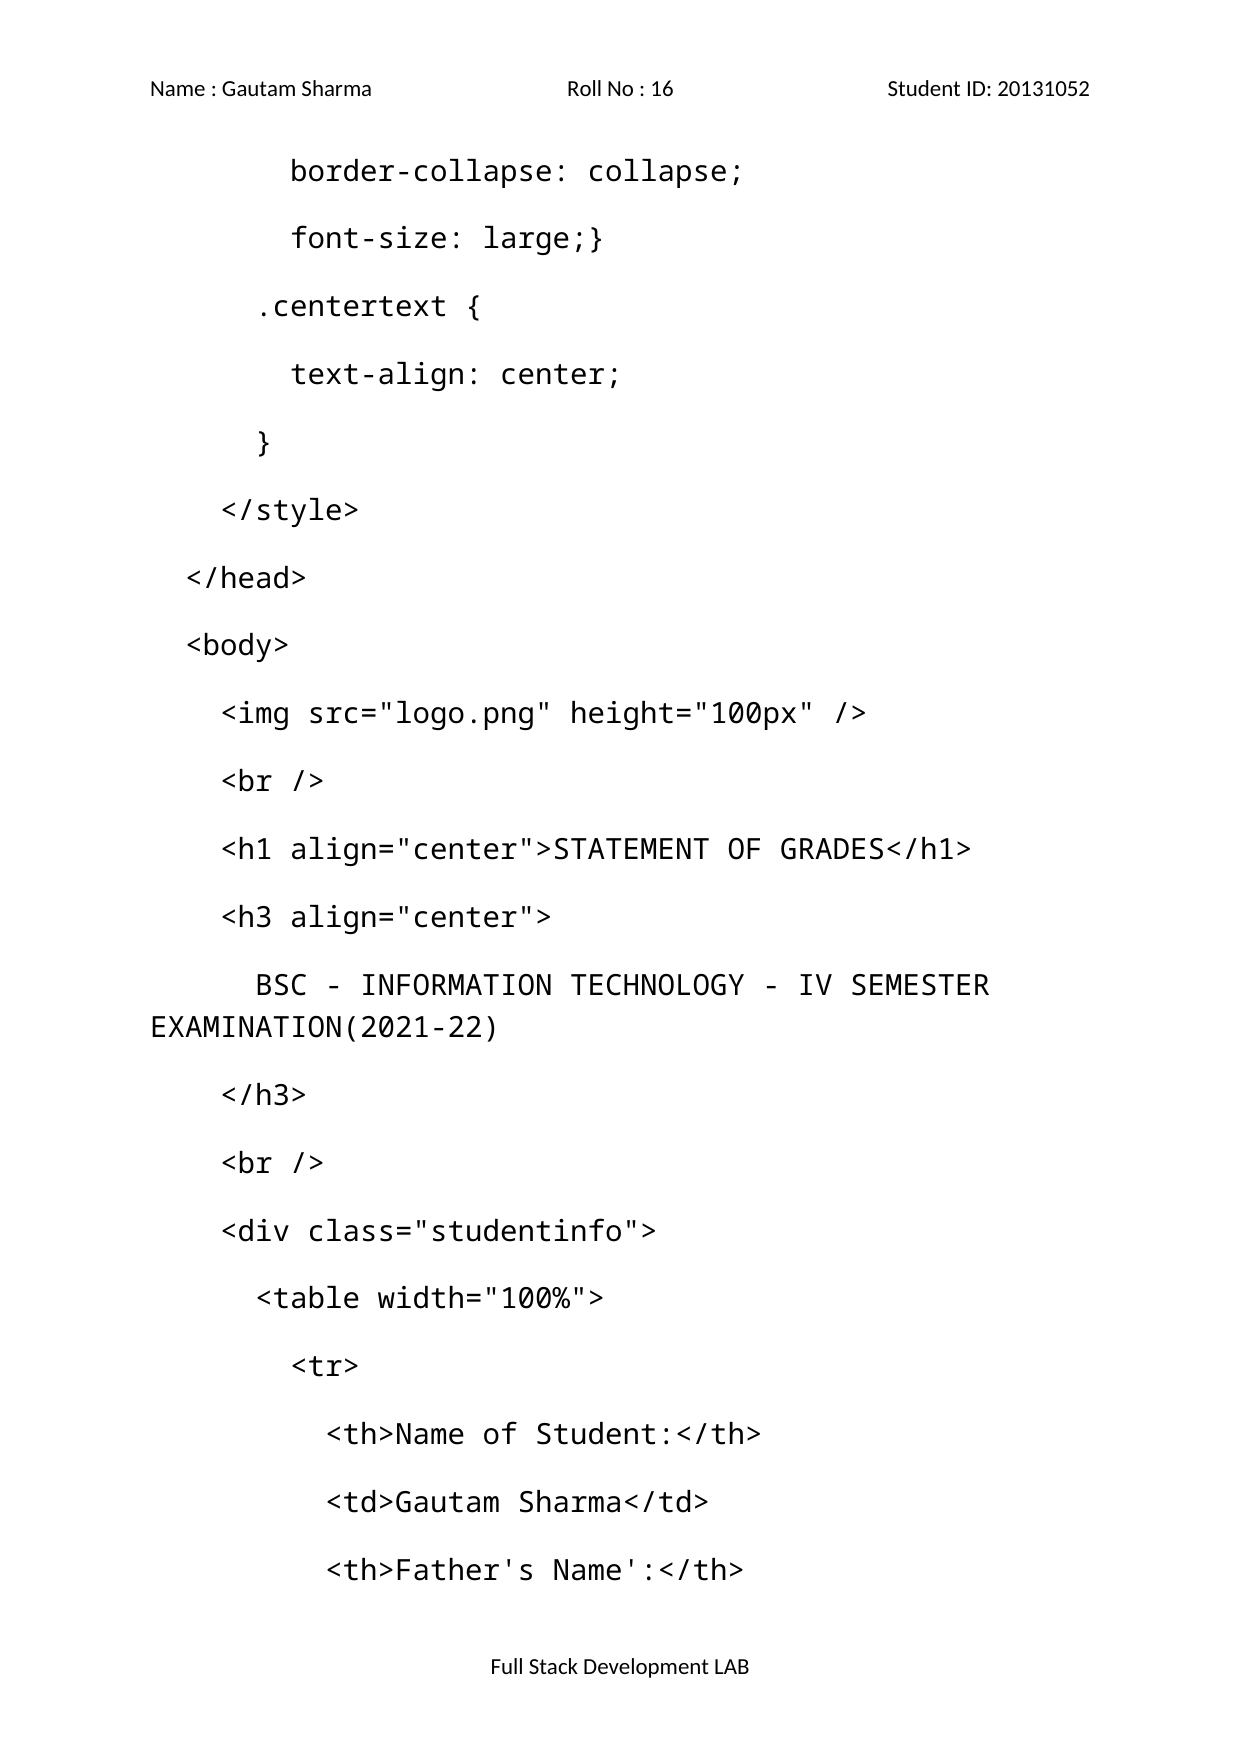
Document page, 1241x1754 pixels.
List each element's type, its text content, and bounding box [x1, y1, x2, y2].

text <table width="100%"> [150, 1278, 1090, 1317]
text <h3 align="center"> [150, 896, 1090, 936]
text <td>Gautam Sharma</td> [150, 1481, 1090, 1521]
text <tr> [150, 1346, 1090, 1385]
text border-collapse: collapse; [150, 150, 1090, 190]
text <h1 align="center">STATEMENT OF GRADES</h1> [150, 828, 1090, 868]
text <br /> [150, 760, 1090, 800]
text } [150, 421, 1090, 461]
text <body> [150, 625, 1090, 664]
text text-align: center; [150, 353, 1090, 393]
text <br /> [150, 1142, 1090, 1182]
text </h3> [150, 1074, 1090, 1114]
text </style> [150, 489, 1090, 529]
text font-size: large;} [150, 218, 1090, 257]
text .centertext { [150, 286, 1090, 325]
text <th>Name of Student:</th> [150, 1413, 1090, 1453]
text <img src="logo.png" height="100px" /> [150, 692, 1090, 732]
text </head> [150, 557, 1090, 597]
text BSC - INFORMATION TECHNOLOGY - IV SEMESTER EXAMINATION(2021-22) [150, 964, 1090, 1046]
text <div class="studentinfo"> [150, 1210, 1090, 1250]
text <th>Father's Name':</th> [150, 1549, 1090, 1589]
